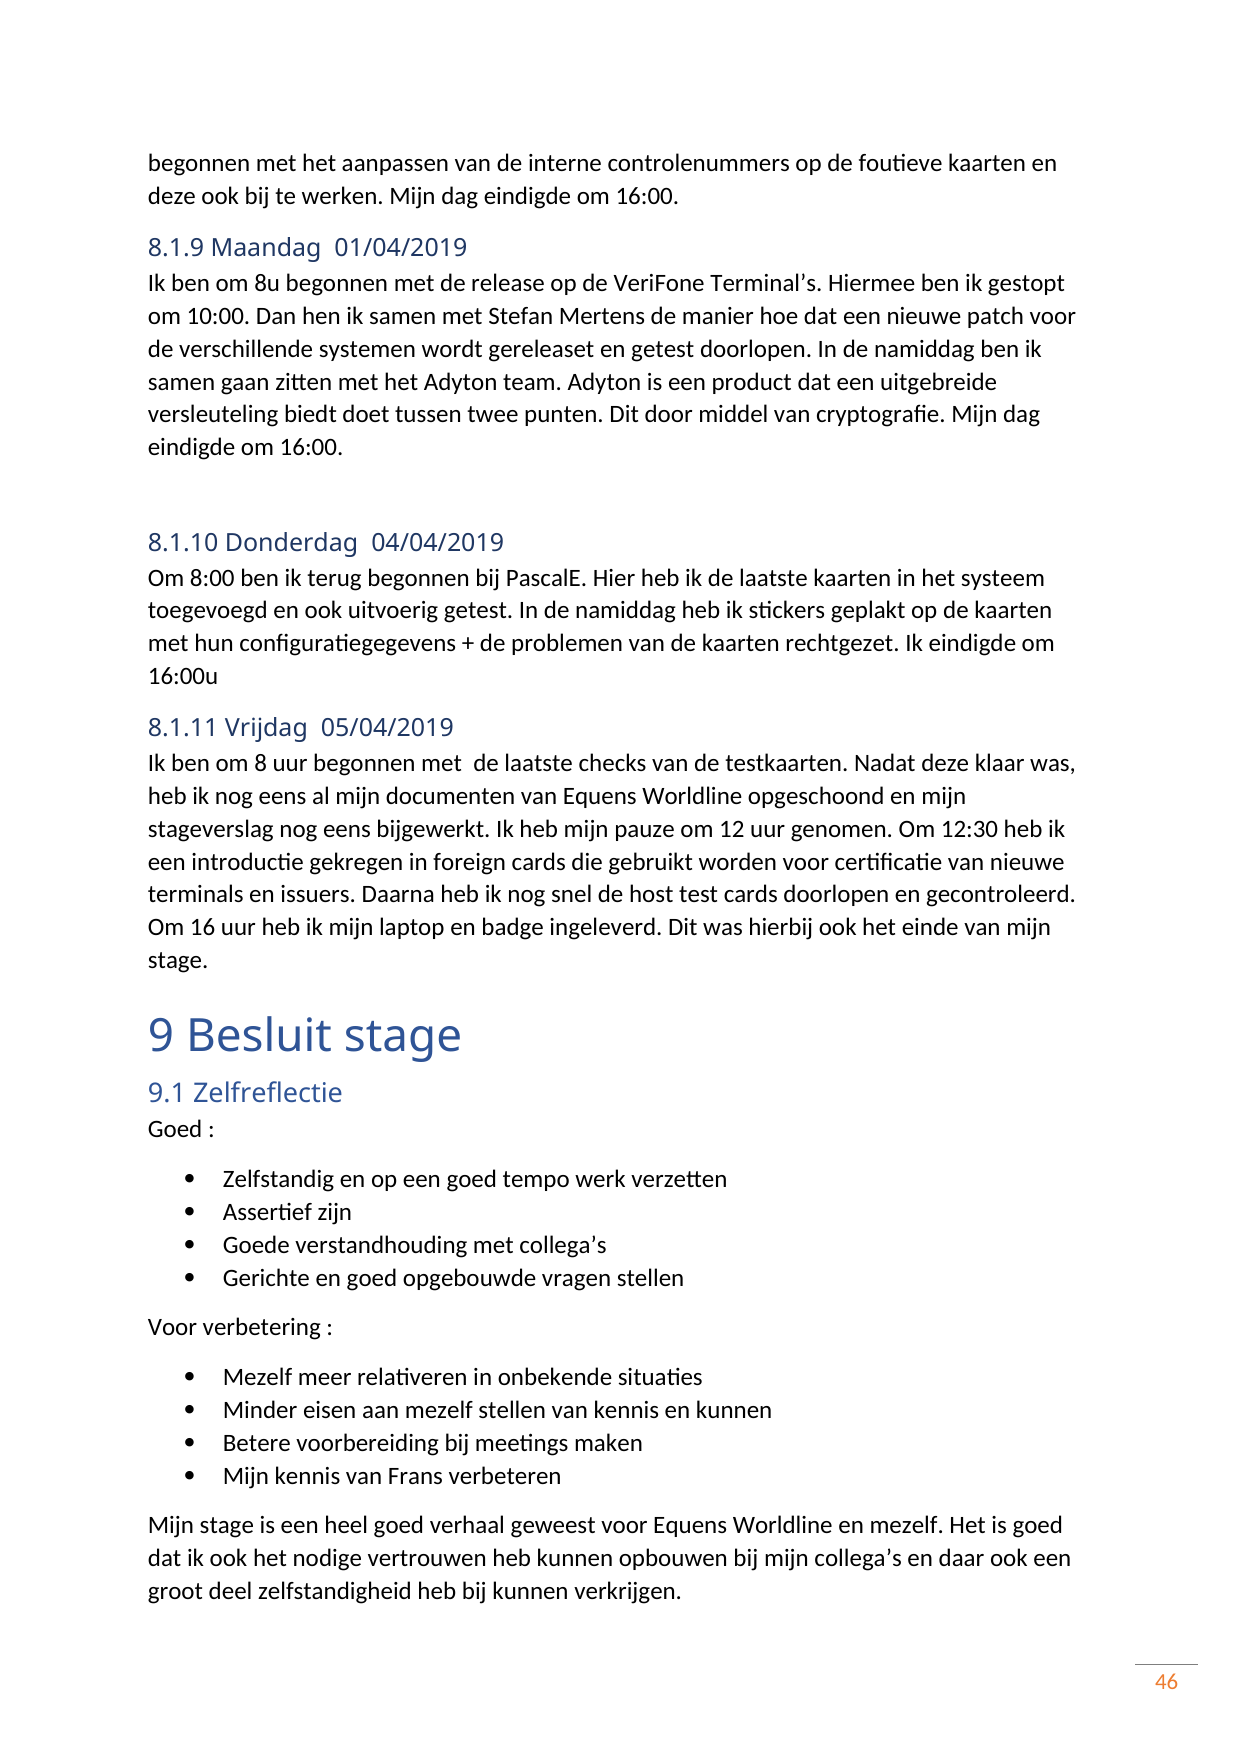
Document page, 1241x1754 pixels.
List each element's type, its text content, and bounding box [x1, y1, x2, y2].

text Ik ben om 8 uur begonnen met de laatste checks van de testkaarten. Nadat deze klaar was, heb ik nog eens al mijn documenten van Equens Worldline opgeschoond en mijn stageverslag nog eens bijgewerkt. Ik heb mijn pauze om 12 uur genomen. Om 12:30 heb ik een introductie gekregen in foreign cards die gebruikt worden voor certificatie van nieuwe terminals en issuers. Daarna heb ik nog snel de host test cards doorlopen en gecontroleerd. Om 16 uur heb ik mijn laptop en badge ingeleverd. Dit was hierbij ook het einde van mijn stage. [148, 747, 1093, 975]
text Om 8:00 ben ik terug begonnen bij PascalE. Hier heb ik de laatste kaarten in het systeem toegevoegd en ook uitvoerig getest. In de namiddag heb ik stickers geplakt op de kaarten met hun configuratiegegevens + de problemen van de kaarten rechtgezet. Ik eindigde om 16:00u [148, 562, 1093, 691]
list Gerichte en goed opgebouwde vragen stellen [185, 1262, 1093, 1292]
subtitle 8.1.11 Vrijdag 05/04/2019 [148, 710, 1093, 744]
list Mijn kennis van Frans verbeteren [185, 1460, 1093, 1490]
list Betere voorbereiding bij meetings maken [185, 1427, 1093, 1457]
subtitle 8.1.9 Maandag 01/04/2019 [148, 230, 1093, 264]
subtitle 8.1.10 Donderdag 04/04/2019 [148, 525, 1093, 559]
list Zelfstandig en op een goed tempo werk verzetten [185, 1163, 1093, 1194]
list Assertief zijn [185, 1196, 1093, 1227]
text Goed : [148, 1113, 1093, 1144]
list Minder eisen aan mezelf stellen van kennis en kunnen [185, 1394, 1093, 1424]
text Ik ben om 8u begonnen met de release op de VeriFone Terminal’s. Hiermee ben ik gestopt om 10:00. Dan hen ik samen met Stefan Mertens de manier hoe dat een nieuwe patch voor de verschillende systemen wordt gereleaset en getest doorlopen. In de namiddag ben ik samen gaan zitten met het Adyton team. Adyton is een product dat een uitgebreide versleuteling biedt doet tussen twee punten. Dit door middel van cryptografie. Mijn dag eindigde om 16:00. [148, 267, 1093, 462]
text Voor verbetering : [148, 1311, 1093, 1342]
subtitle 9 Besluit stage [148, 1002, 1093, 1065]
list Mezelf meer relativeren in onbekende situaties [185, 1361, 1093, 1392]
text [148, 148, 1093, 211]
text Mijn stage is een heel goed verhaal geweest voor Equens Worldline en mezelf. Het is goed dat ik ook het nodige vertrouwen heb kunnen opbouwen bij mijn collega’s en daar ook een groot deel zelfstandigheid heb bij kunnen verkrijgen. [148, 1509, 1093, 1606]
list Goede verstandhouding met collega’s [185, 1229, 1093, 1259]
subtitle 9.1 Zelfreflectie [148, 1074, 1093, 1111]
